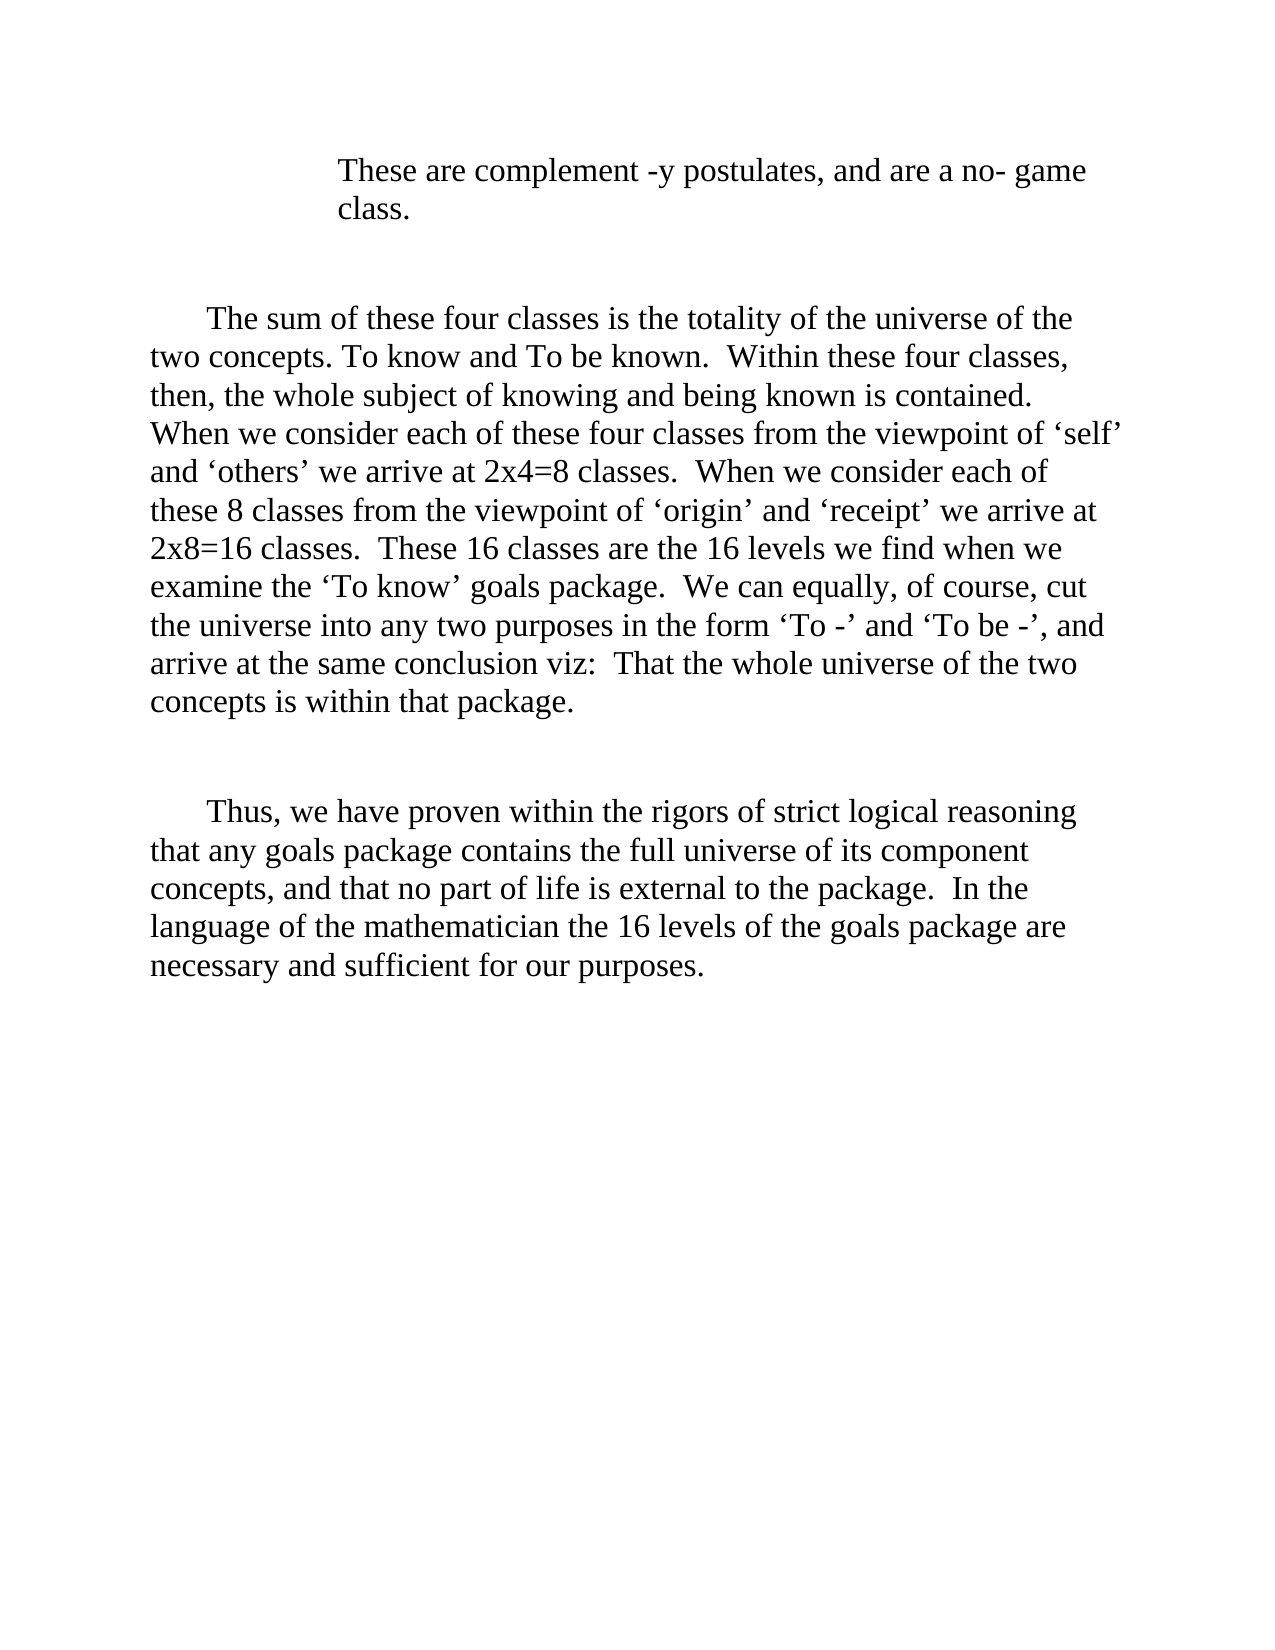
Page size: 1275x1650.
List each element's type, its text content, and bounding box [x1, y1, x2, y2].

text The sum of these four classes is the totality of the universe of the two concepts. To know and To be known. Within these four classes, then, the whole subject of knowing and being known is contained. When we consider each of these four classes from the viewpoint of ‘self’ and ‘others’ we arrive at 2x4=8 classes. When we consider each of these 8 classes from the viewpoint of ‘origin’ and ‘receipt’ we arrive at 2x8=16 classes. These 16 classes are the 16 levels we find when we examine the ‘To know’ goals package. We can equally, of course, cut the universe into any two purposes in the form ‘To -’ and ‘To be -’, and arrive at the same conclusion viz: That the whole universe of the two concepts is within that package. [150, 298, 1125, 720]
text Thus, we have proven within the rigors of strict logical reasoning that any goals package contains the full universe of its component concepts, and that no part of life is external to the package. In the language of the mathematician the 16 levels of the goals package are necessary and sufficient for our purposes. [150, 792, 1125, 983]
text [206, 150, 1125, 227]
